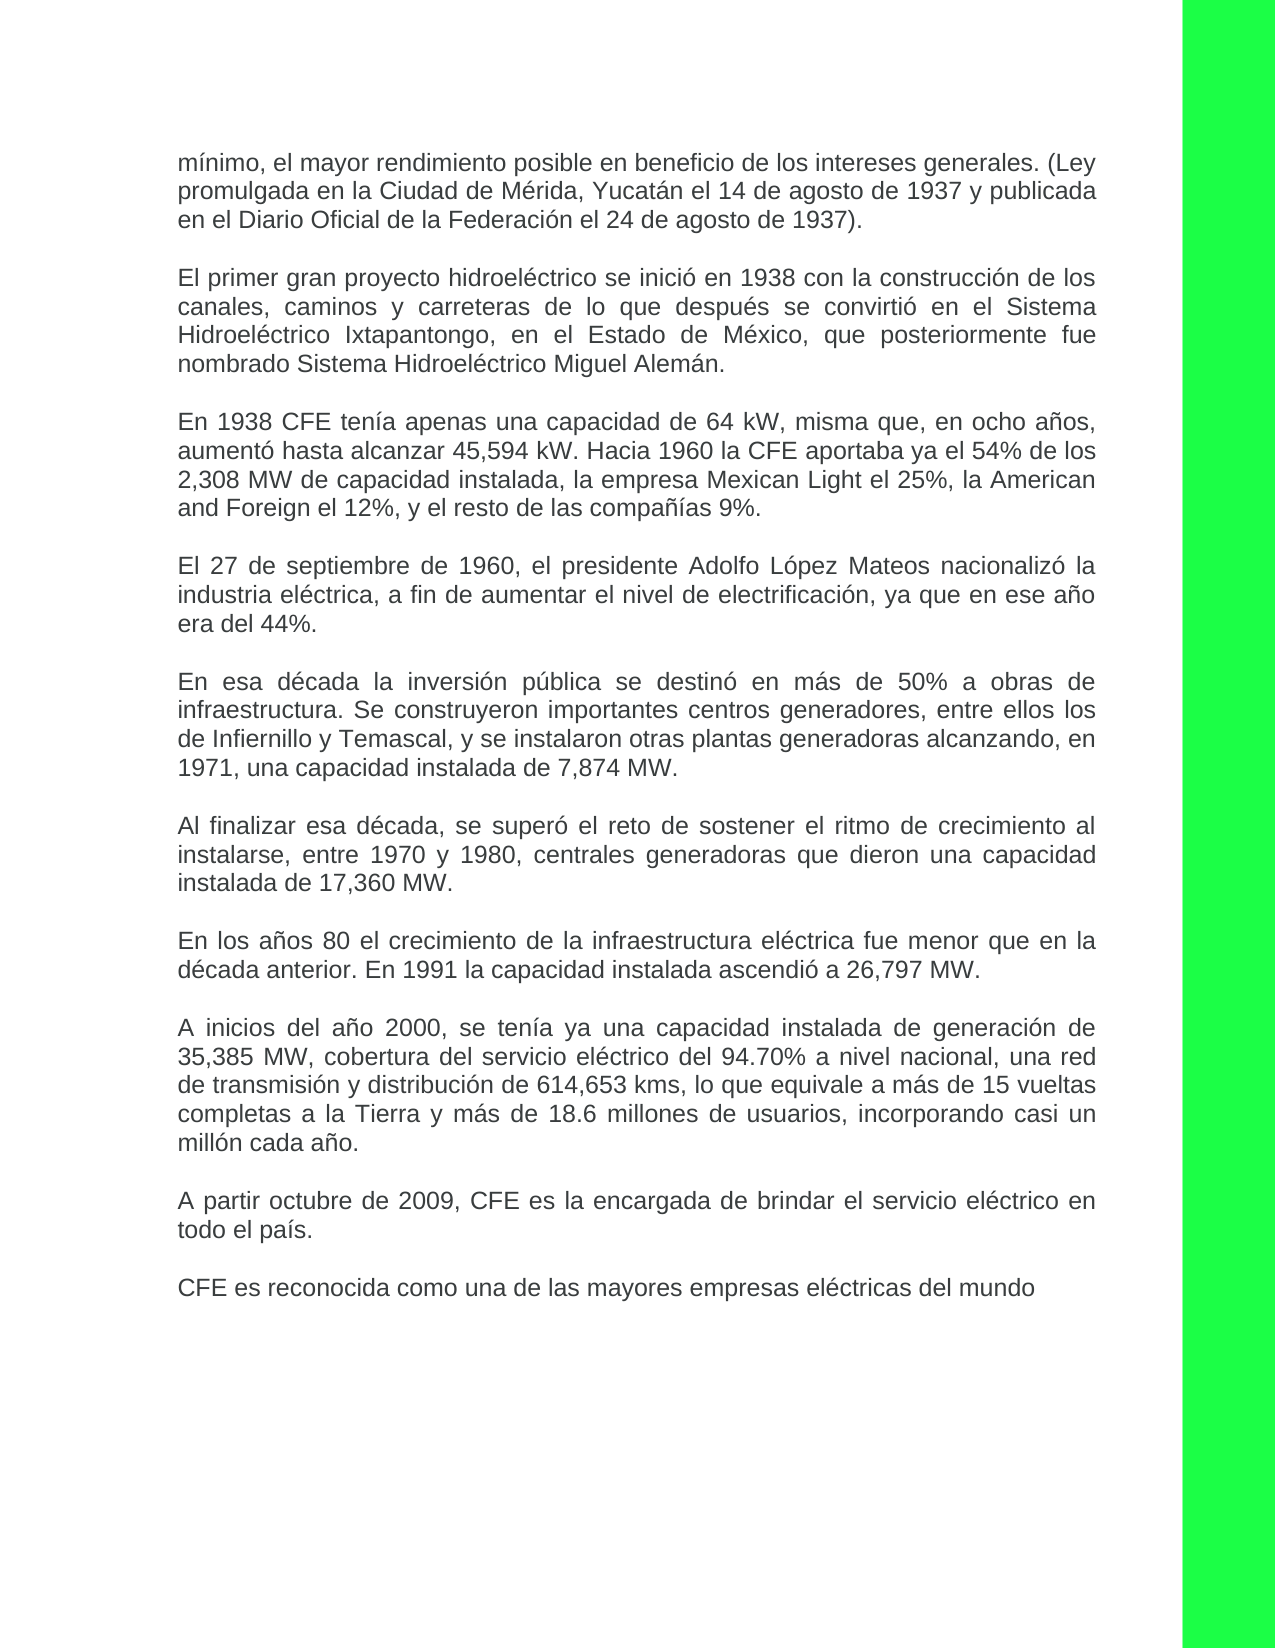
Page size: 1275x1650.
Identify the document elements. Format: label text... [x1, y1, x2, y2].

text El primer gran proyecto hidroeléctrico se inició en 1938 con la construcción de los canales, caminos y carreteras de lo que después se convirtió en el Sistema Hidroeléctrico Ixtapantongo, en el Estado de México, que posteriormente fue nombrado Sistema Hidroeléctrico Miguel Alemán. [177, 263, 1098, 378]
picture [0, 0, 1275, 1648]
text CFE es reconocida como una de las mayores empresas eléctricas del mundo [177, 1273, 1098, 1301]
text En 1938 CFE tenía apenas una capacidad de 64 kW, misma que, en ocho años, aumentó hasta alcanzar 45,594 kW. Hacia 1960 la CFE aportaba ya el 54% de los 2,308 MW de capacidad instalada, la empresa Mexican Light el 25%, la American and Foreign el 12%, y el resto de las compañías 9%. [177, 407, 1098, 522]
text A partir octubre de 2009, CFE es la encargada de brindar el servicio eléctrico en todo el país. [177, 1186, 1098, 1243]
text Al finalizar esa década, se superó el reto de sostener el ritmo de crecimiento al instalarse, entre 1970 y 1980, centrales generadoras que dieron una capacidad instalada de 17,360 MW. [177, 811, 1098, 897]
text En esa década la inversión pública se destinó en más de 50% a obras de infraestructura. Se construyeron importantes centros generadores, entre ellos los de Infiernillo y Temascal, y se instalaron otras plantas generadoras alcanzando, en 1971, una capacidad instalada de 7,874 MW. [177, 667, 1098, 782]
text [177, 148, 1098, 234]
text En los años 80 el crecimiento de la infraestructura eléctrica fue menor que en la década anterior. En 1991 la capacidad instalada ascendió a 26,797 MW. [177, 926, 1098, 984]
text El 27 de septiembre de 1960, el presidente Adolfo López Mateos nacionalizó la industria eléctrica, a fin de aumentar el nivel de electrificación, ya que en ese año era del 44%. [177, 551, 1098, 638]
text A inicios del año 2000, se tenía ya una capacidad instalada de generación de 35,385 MW, cobertura del servicio eléctrico del 94.70% a nivel nacional, una red de transmisión y distribución de 614,653 kms, lo que equivale a más de 15 vueltas completas a la Tierra y más de 18.6 millones de usuarios, incorporando casi un millón cada año. [177, 1013, 1098, 1157]
